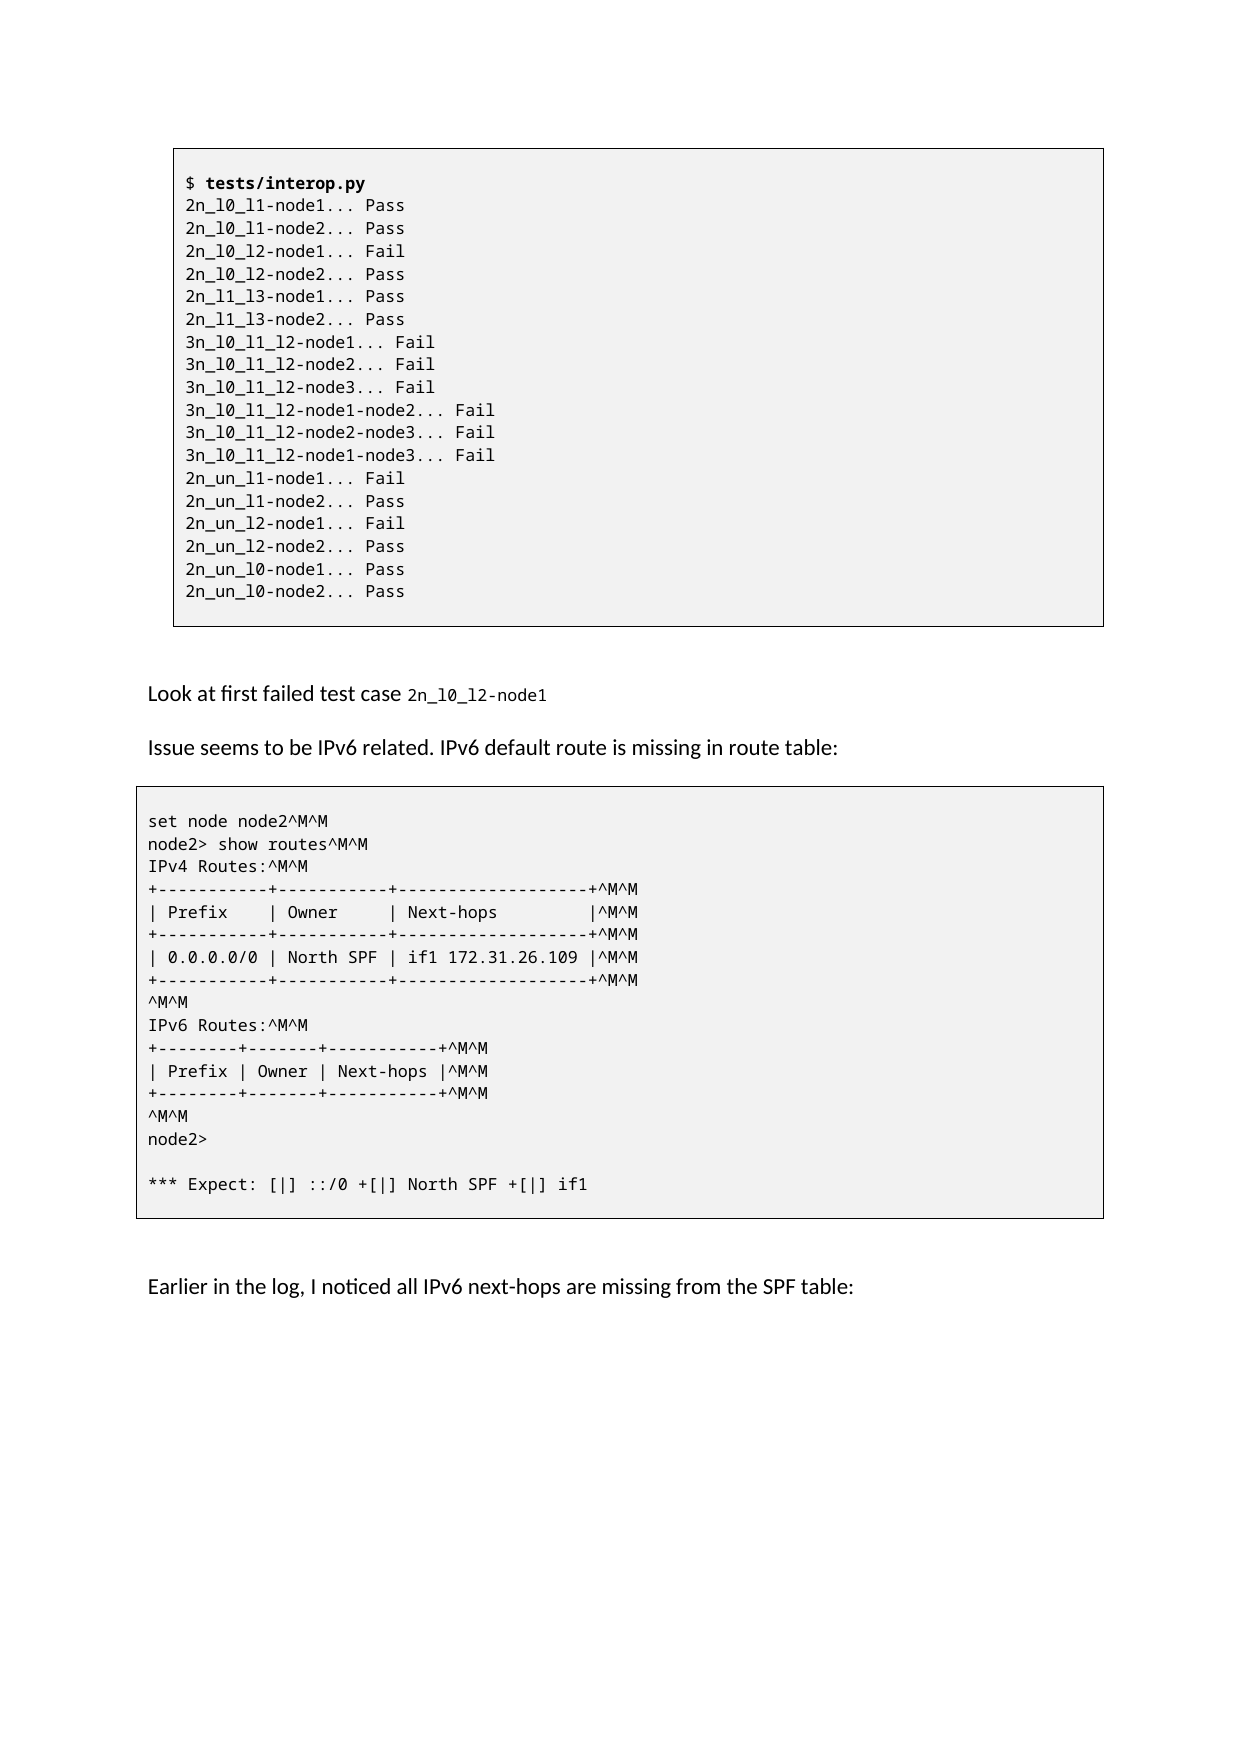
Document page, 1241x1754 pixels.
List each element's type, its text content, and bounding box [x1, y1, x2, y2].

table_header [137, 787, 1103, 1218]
text Look at first failed test case 2n_l0_l2-node1 [148, 679, 1093, 708]
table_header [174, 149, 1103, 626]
text Earlier in the log, I noticed all IPv6 next-hops are missing from the SPF table: [148, 1272, 1093, 1300]
text Issue seems to be IPv6 related. IPv6 default route is missing in route table: [148, 733, 1093, 761]
